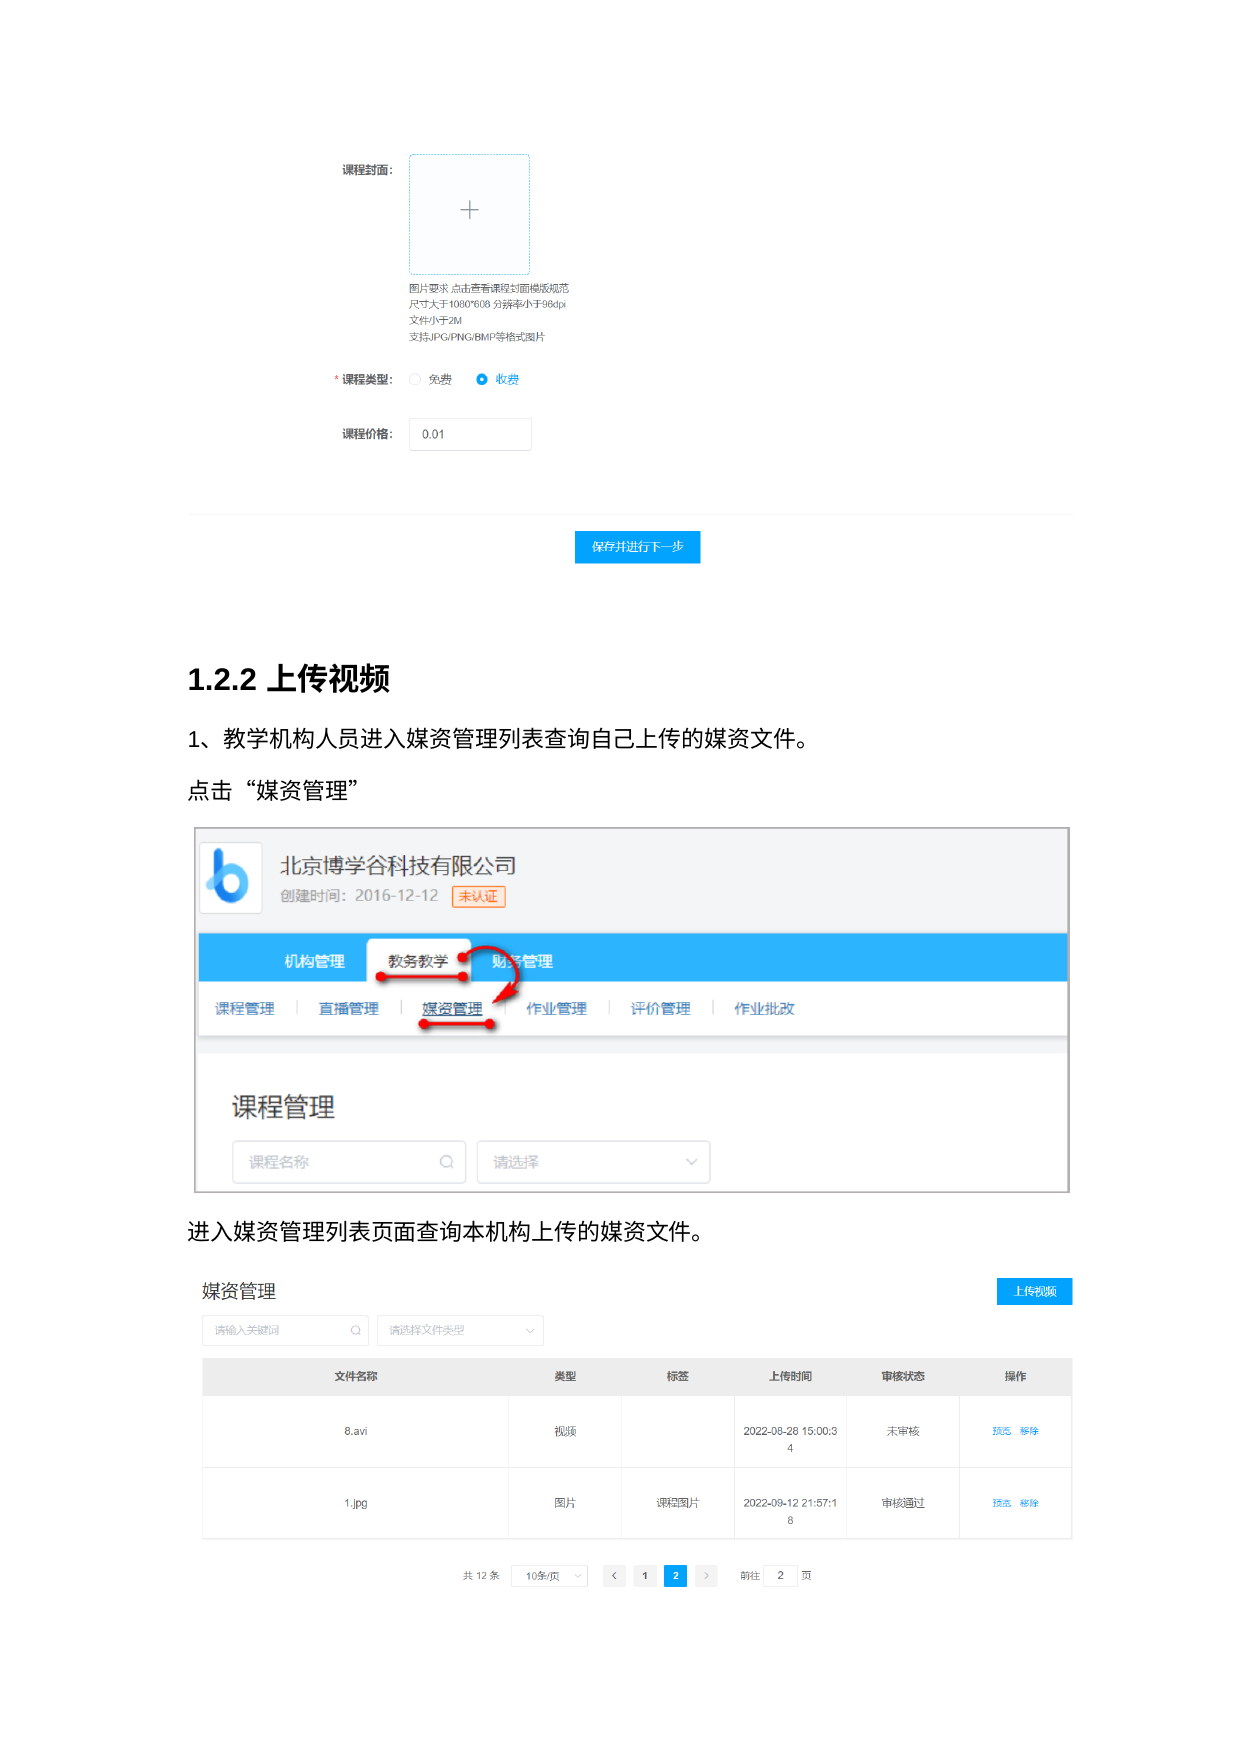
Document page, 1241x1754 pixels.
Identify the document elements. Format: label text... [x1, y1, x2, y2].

text 1、教学机构人员进入媒资管理列表查询自己上传的媒资文件。 [187, 721, 1053, 754]
text 点击“媒资管理” [187, 773, 1053, 806]
text 进入媒资管理列表页面查询本机构上传的媒资文件。 [187, 1214, 1053, 1247]
picture [187, 150, 1074, 569]
text 1.2.2 上传视频 [187, 654, 1053, 699]
picture [187, 1266, 1074, 1597]
picture [187, 825, 1074, 1196]
